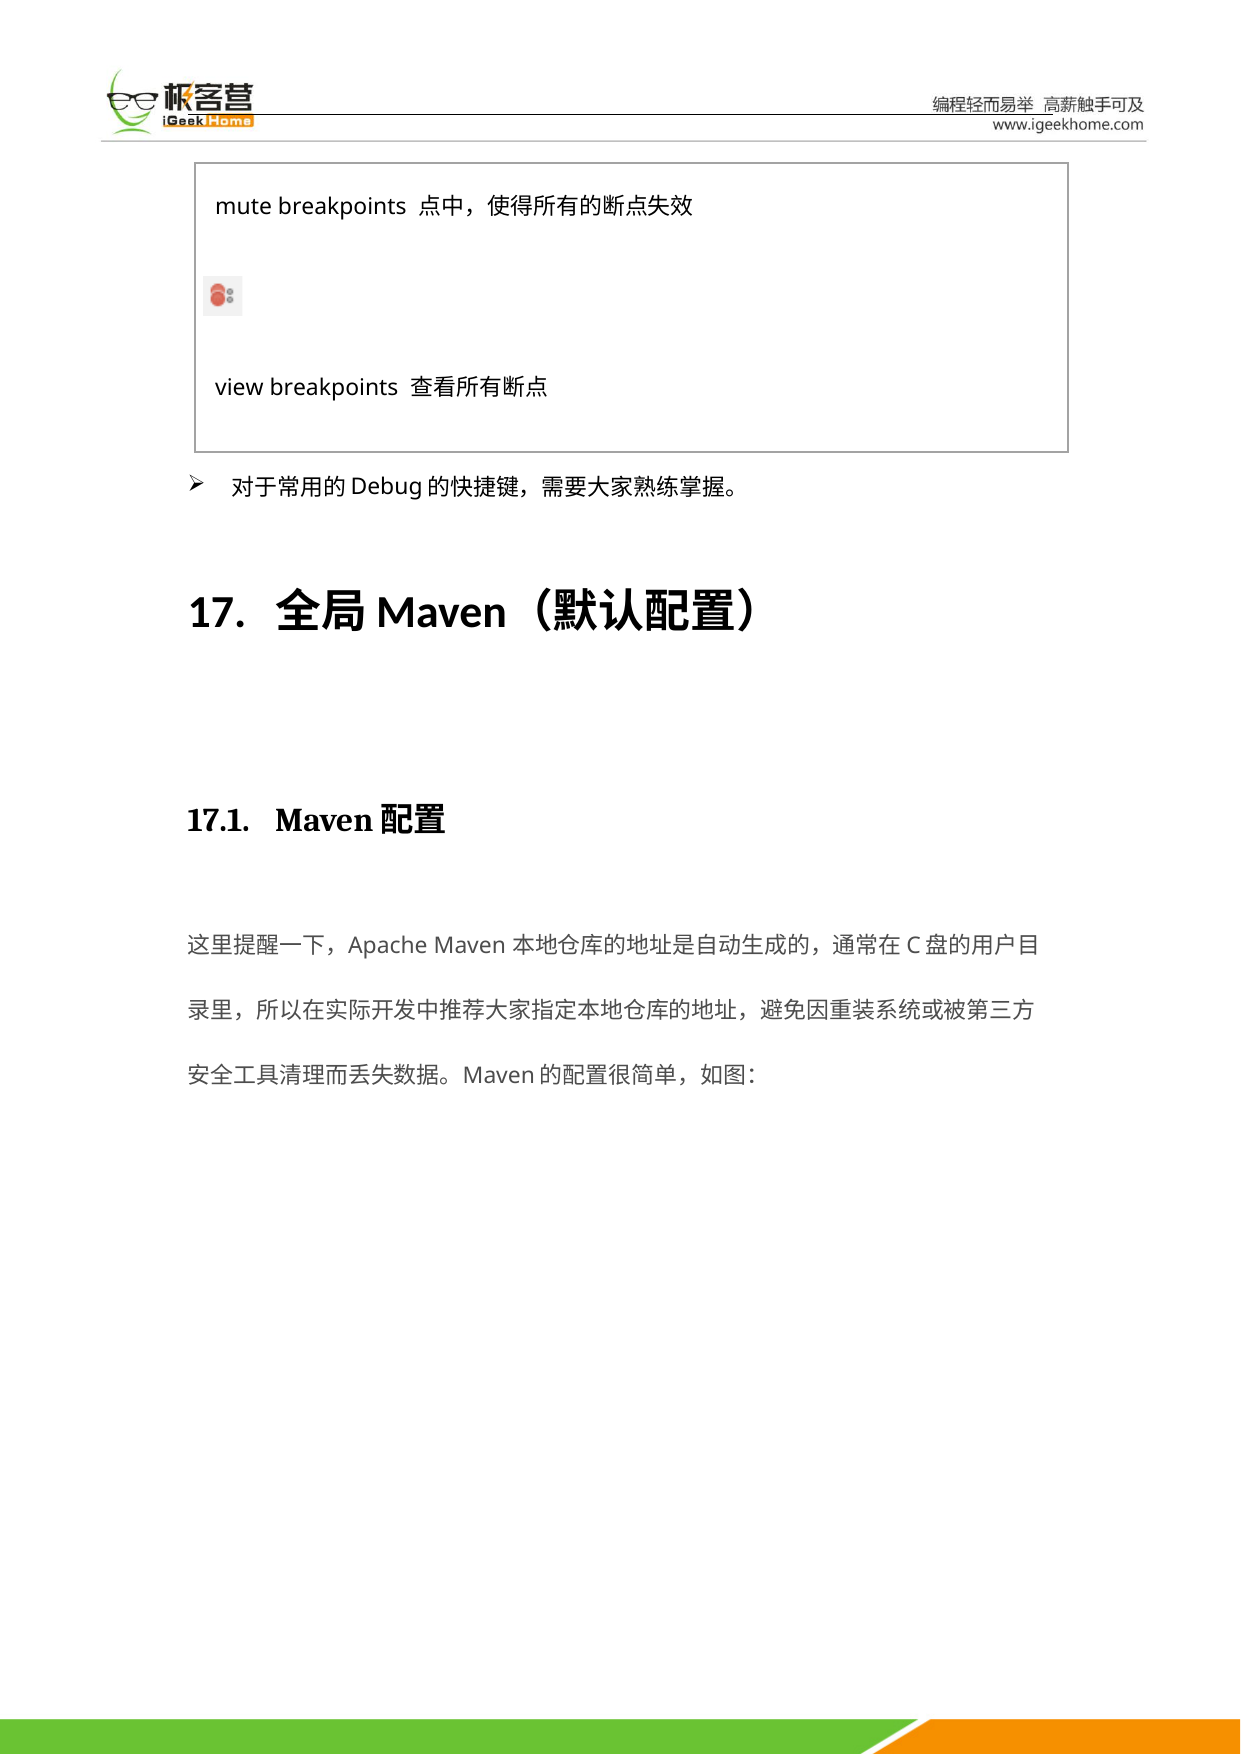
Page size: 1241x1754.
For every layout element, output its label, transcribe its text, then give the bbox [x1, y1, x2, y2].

picture [203, 276, 243, 316]
text 这里提醒一下，Apache Maven 本地仓库的地址是自动生成的，通常在C盘的用户目录里，所以在实际开发中推荐大家指定本地仓库的地址，避免因重装系统或被第三方安全工具清理而丢失数据。Maven的配置很简单，如图： [187, 911, 1053, 1106]
picture [0, 0, 1241, 149]
list 对于常用的Debug的快捷键，需要大家熟练掌握。 [187, 453, 1053, 518]
subtitle 全局Maven（默认配置） [187, 559, 1053, 656]
picture [0, 1664, 1241, 1754]
subtitle Maven配置 [187, 784, 1053, 849]
